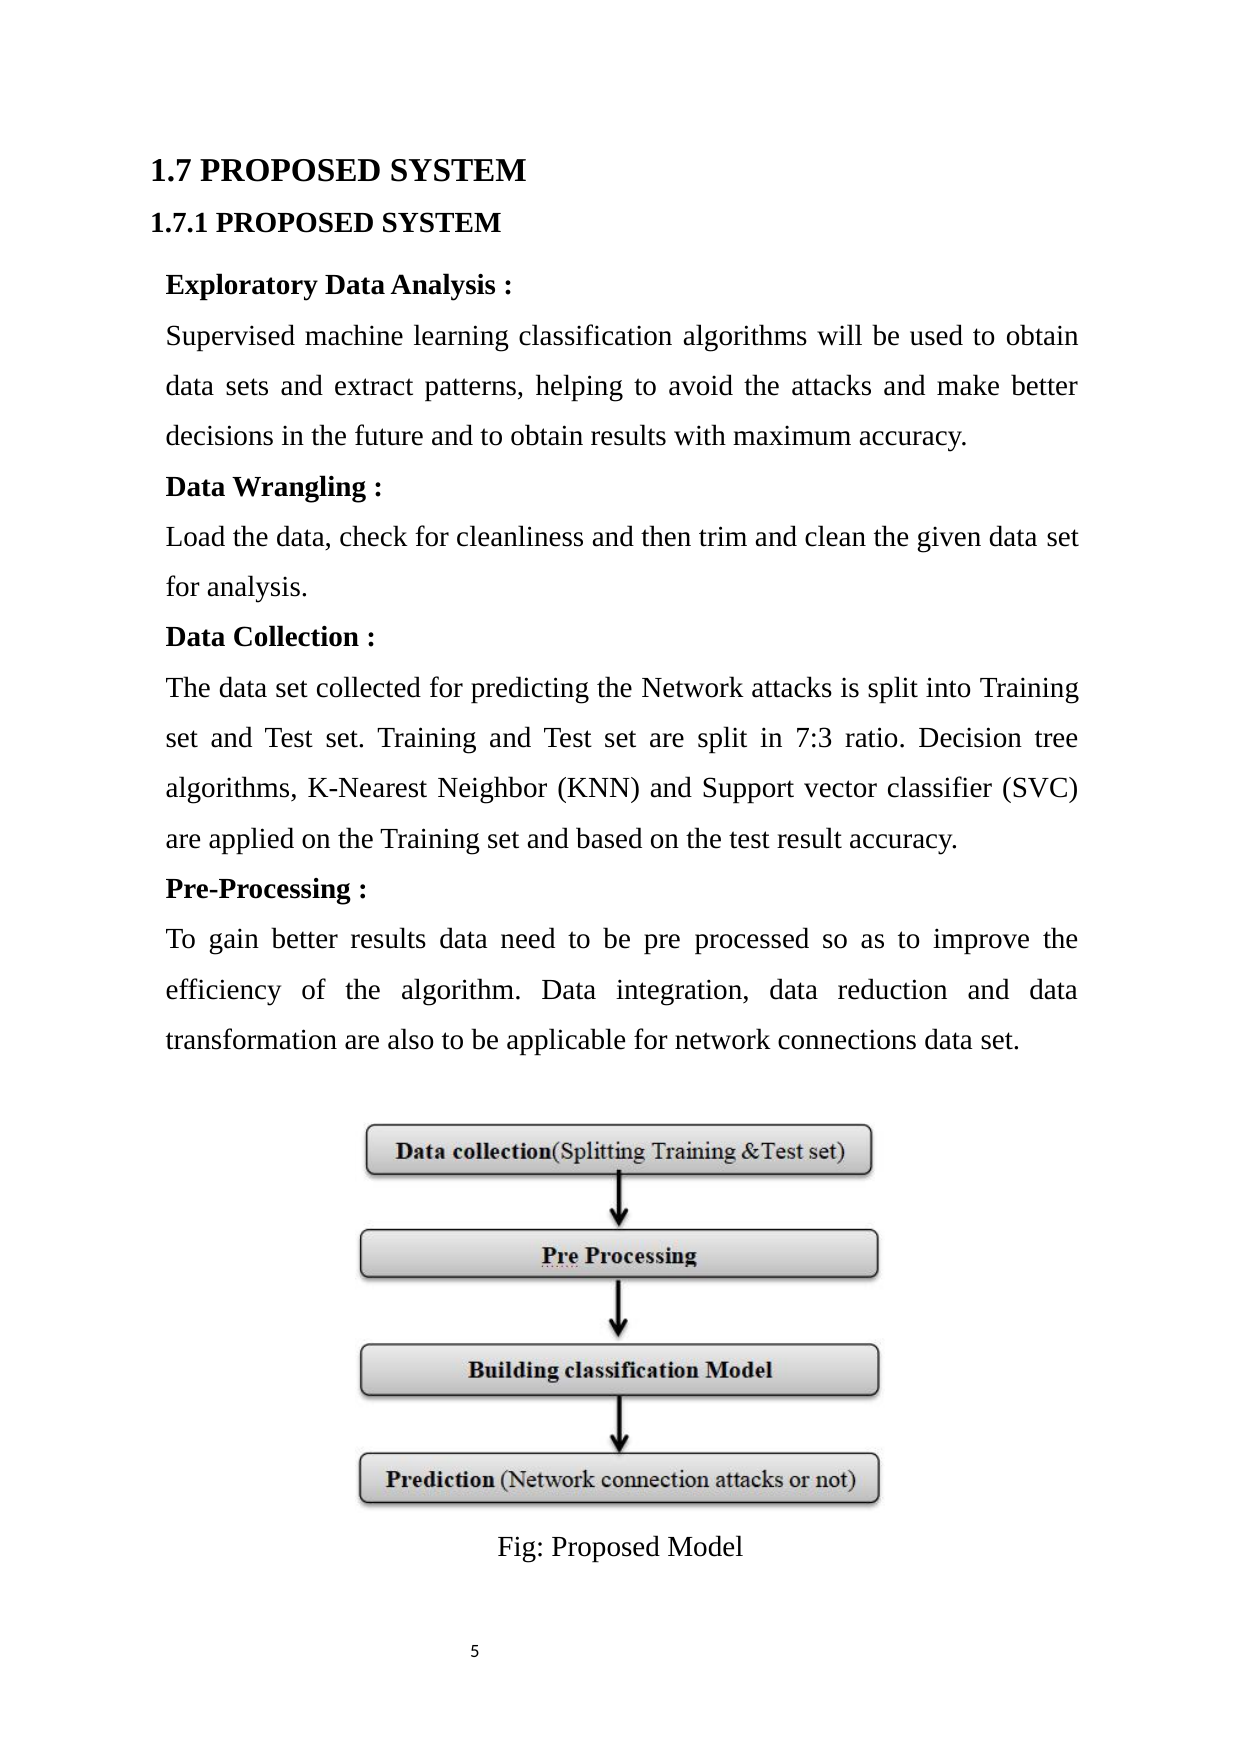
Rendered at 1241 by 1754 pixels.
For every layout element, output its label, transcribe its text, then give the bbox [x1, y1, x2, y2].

list 1.7.1 PROPOSED SYSTEM [150, 205, 1090, 238]
list Fig: Proposed Model [150, 1529, 1090, 1563]
picture [354, 1122, 886, 1513]
list 1.7 PROPOSED SYSTEM [150, 150, 1090, 188]
